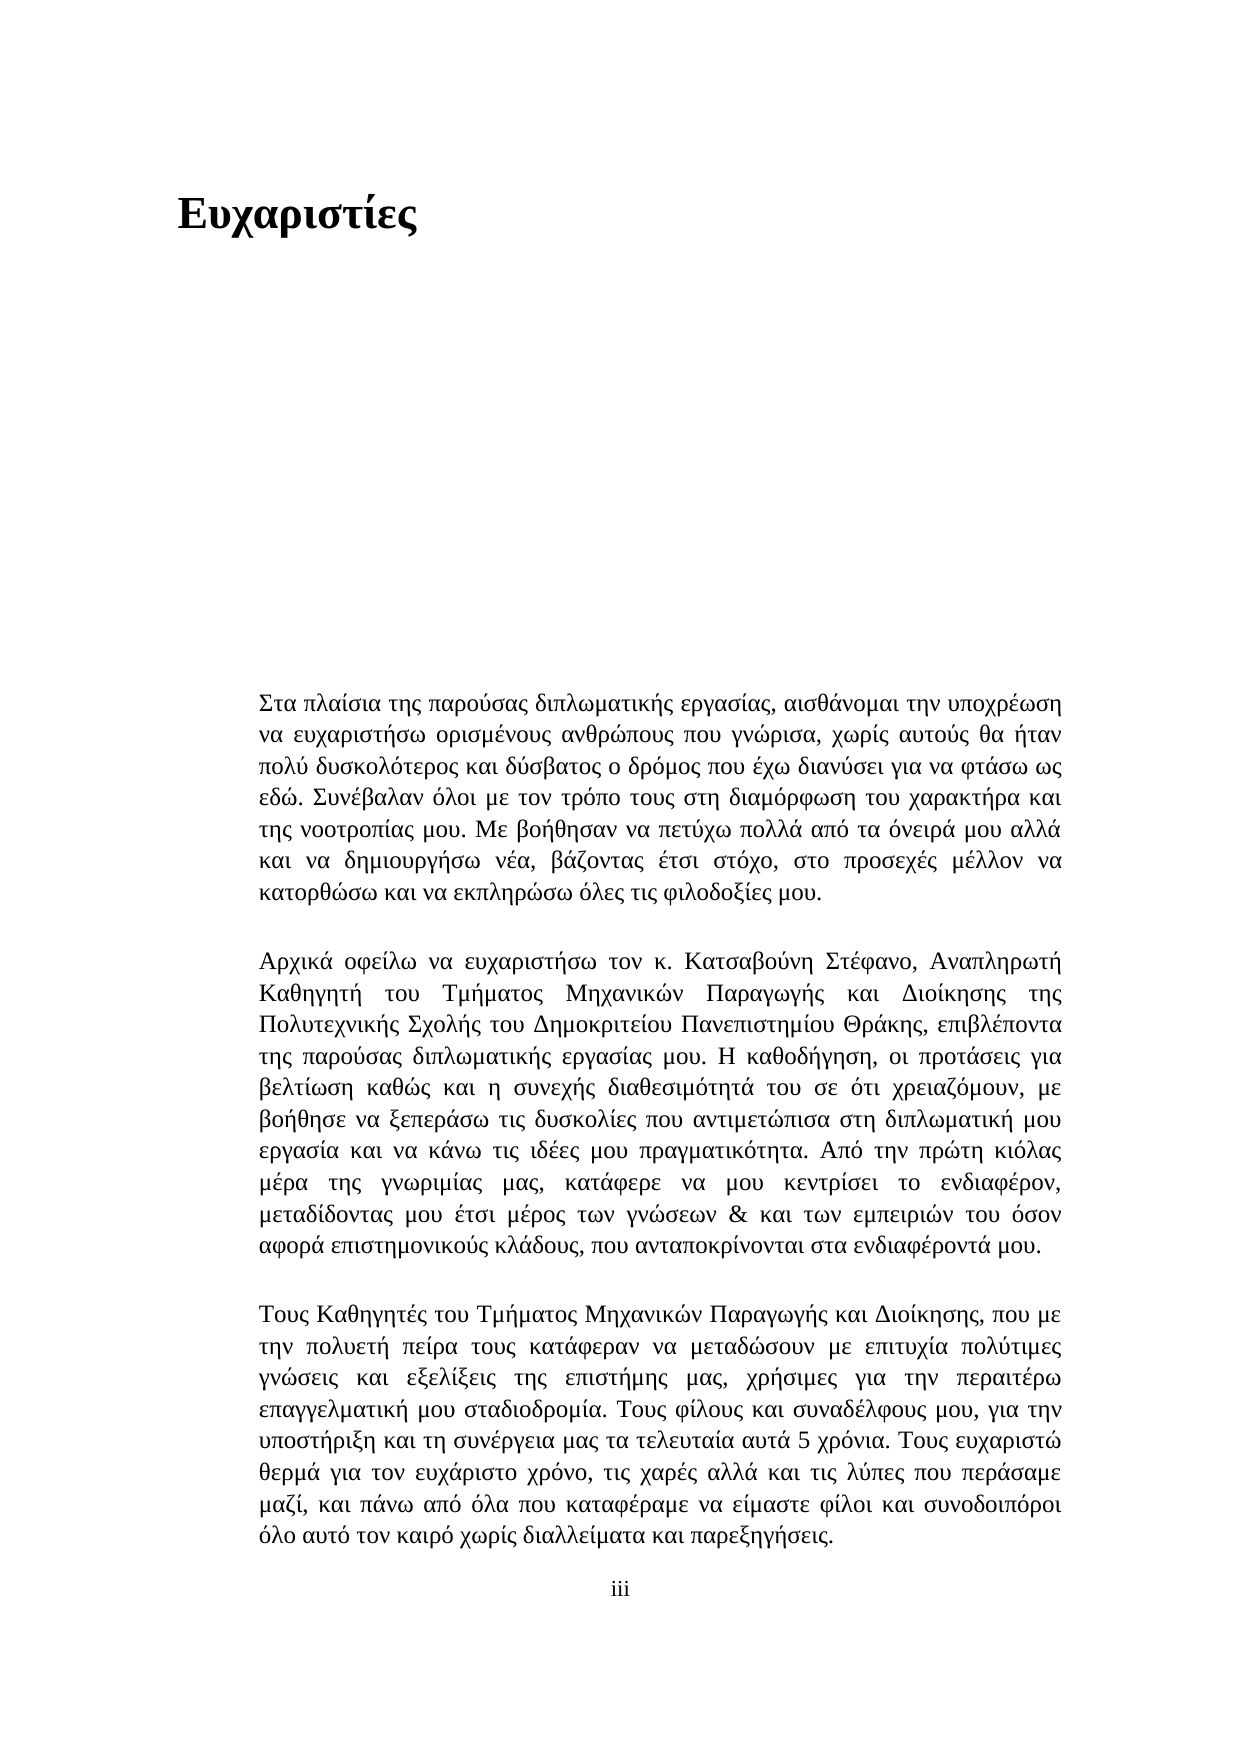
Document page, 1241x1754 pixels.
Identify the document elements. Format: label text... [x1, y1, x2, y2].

text Τους Καθηγητές του Τμήματος Μηχανικών Παραγωγής και Διοίκησης, που με την πολυετή πείρα τους κατάφεραν να μεταδώσουν με επιτυχία πολύτιμες γνώσεις και εξελίξεις της επιστήμης μας, χρήσιμες για την περαιτέρω επαγγελματική μου σταδιοδρομία. Τους φίλους και συναδέλφους μου, για την υποστήριξη και τη συνέργεια μας τα τελευταία αυτά 5 χρόνια. Τους ευχαριστώ θερμά για τον ευχάριστο χρόνο, τις χαρές αλλά και τις λύπες που περάσαμε μαζί, και πάνω από όλα που καταφέραμε να είμαστε φίλοι και συνοδοιπόροι όλο αυτό τον καιρό χωρίς διαλλείματα και παρεξηγήσεις. [259, 1299, 1063, 1549]
text Στα πλαίσια της παρούσας διπλωματικής εργασίας, αισθάνομαι την υποχρέωση να ευχαριστήσω ορισμένους ανθρώπους που γνώρισα, χωρίς αυτούς θα ήταν πολύ δυσκολότερος και δύσβατος ο δρόμος που έχω διανύσει για να φτάσω ως εδώ. Συνέβαλαν όλοι με τον τρόπο τους στη διαμόρφωση του χαρακτήρα και της νοοτροπίας μου. Με βοήθησαν να πετύχω πολλά από τα όνειρά μου αλλά και να δημιουργήσω νέα, βάζοντας έτσι στόχο, στο προσεχές μέλλον να κατορθώσω και να εκπληρώσω όλες τις φιλοδοξίες μου. [259, 688, 1063, 906]
text Αρχικά οφείλω να ευχαριστήσω τον κ. Κατσαβούνη Στέφανο, Αναπληρωτή Καθηγητή του Τμήματος Μηχανικών Παραγωγής και Διοίκησης της Πολυτεχνικής Σχολής του Δημοκριτείου Πανεπιστημίου Θράκης, επιβλέποντα της παρούσας διπλωματικής εργασίας μου. Η καθοδήγηση, οι προτάσεις για βελτίωση καθώς και η συνεχής διαθεσιμότητά του σε ότι χρειαζόμουν, με βοήθησε να ξεπεράσω τις δυσκολίες που αντιμετώπισα στη διπλωματική μου εργασία και να κάνω τις ιδέες μου πραγματικότητα. Από την πρώτη κιόλας μέρα της γνωριμίας μας, κατάφερε να μου κεντρίσει το ενδιαφέρον, μεταδίδοντας μου έτσι μέρος των γνώσεων & και των εμπειριών του όσον αφορά επιστημονικούς κλάδους, που ανταποκρίνονται στα ενδιαφέροντά μου. [259, 946, 1063, 1259]
subtitle Ευχαριστίες [177, 186, 1063, 238]
